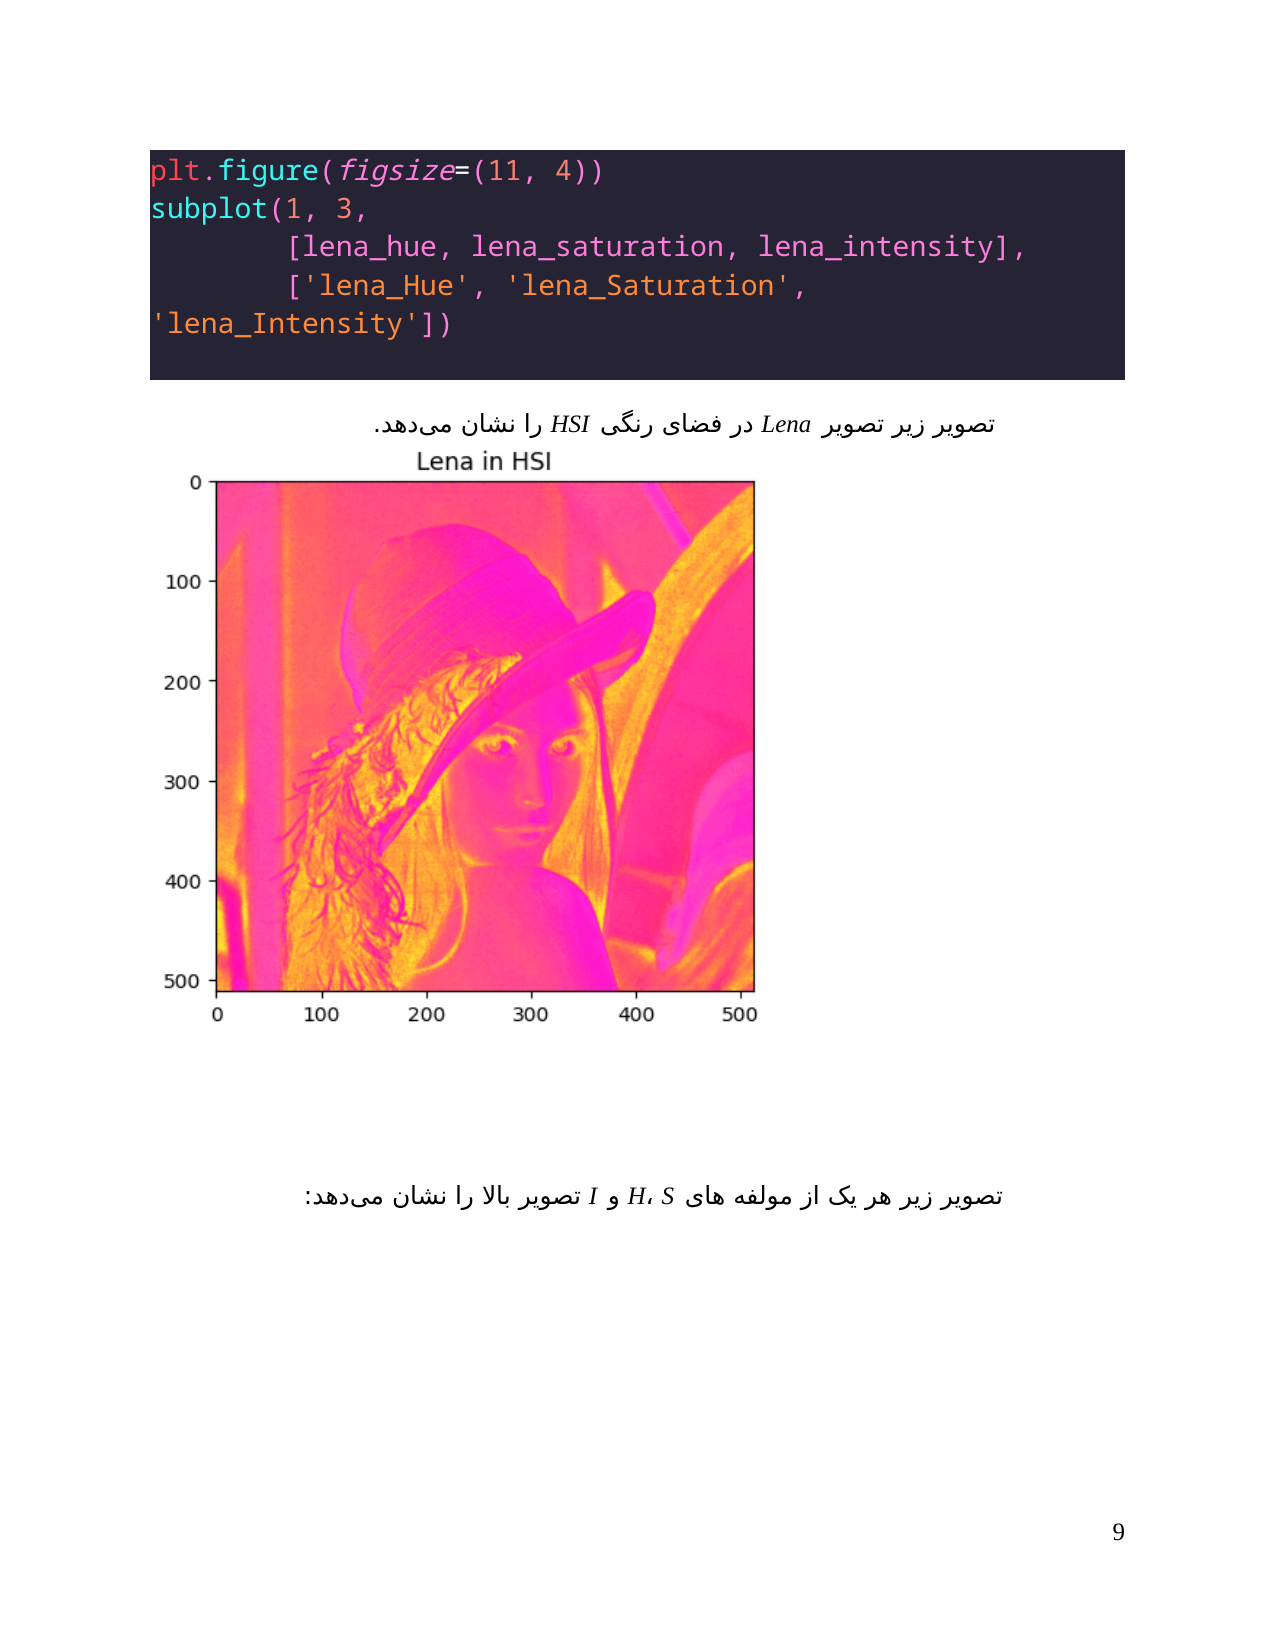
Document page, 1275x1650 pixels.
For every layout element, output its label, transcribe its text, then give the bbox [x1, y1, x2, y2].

text subplot(1, 3, [150, 188, 1125, 227]
text ['lena_Hue', 'lena_Saturation', 'lena_Intensity']) [150, 265, 1125, 342]
text تصویر زیر تصویر Lena در فضای رنگی HSI را نشان می‌دهد. [150, 409, 1003, 438]
picture [149, 438, 773, 1038]
text plt.figure(figsize=(11, 4)) [150, 150, 1125, 188]
text [lena_hue, lena_saturation, lena_intensity], [150, 227, 1125, 265]
text تصویر زیر هر یک از مولفه های H، S و I تصویر بالا را نشان می‌دهد: [150, 1181, 1003, 1211]
